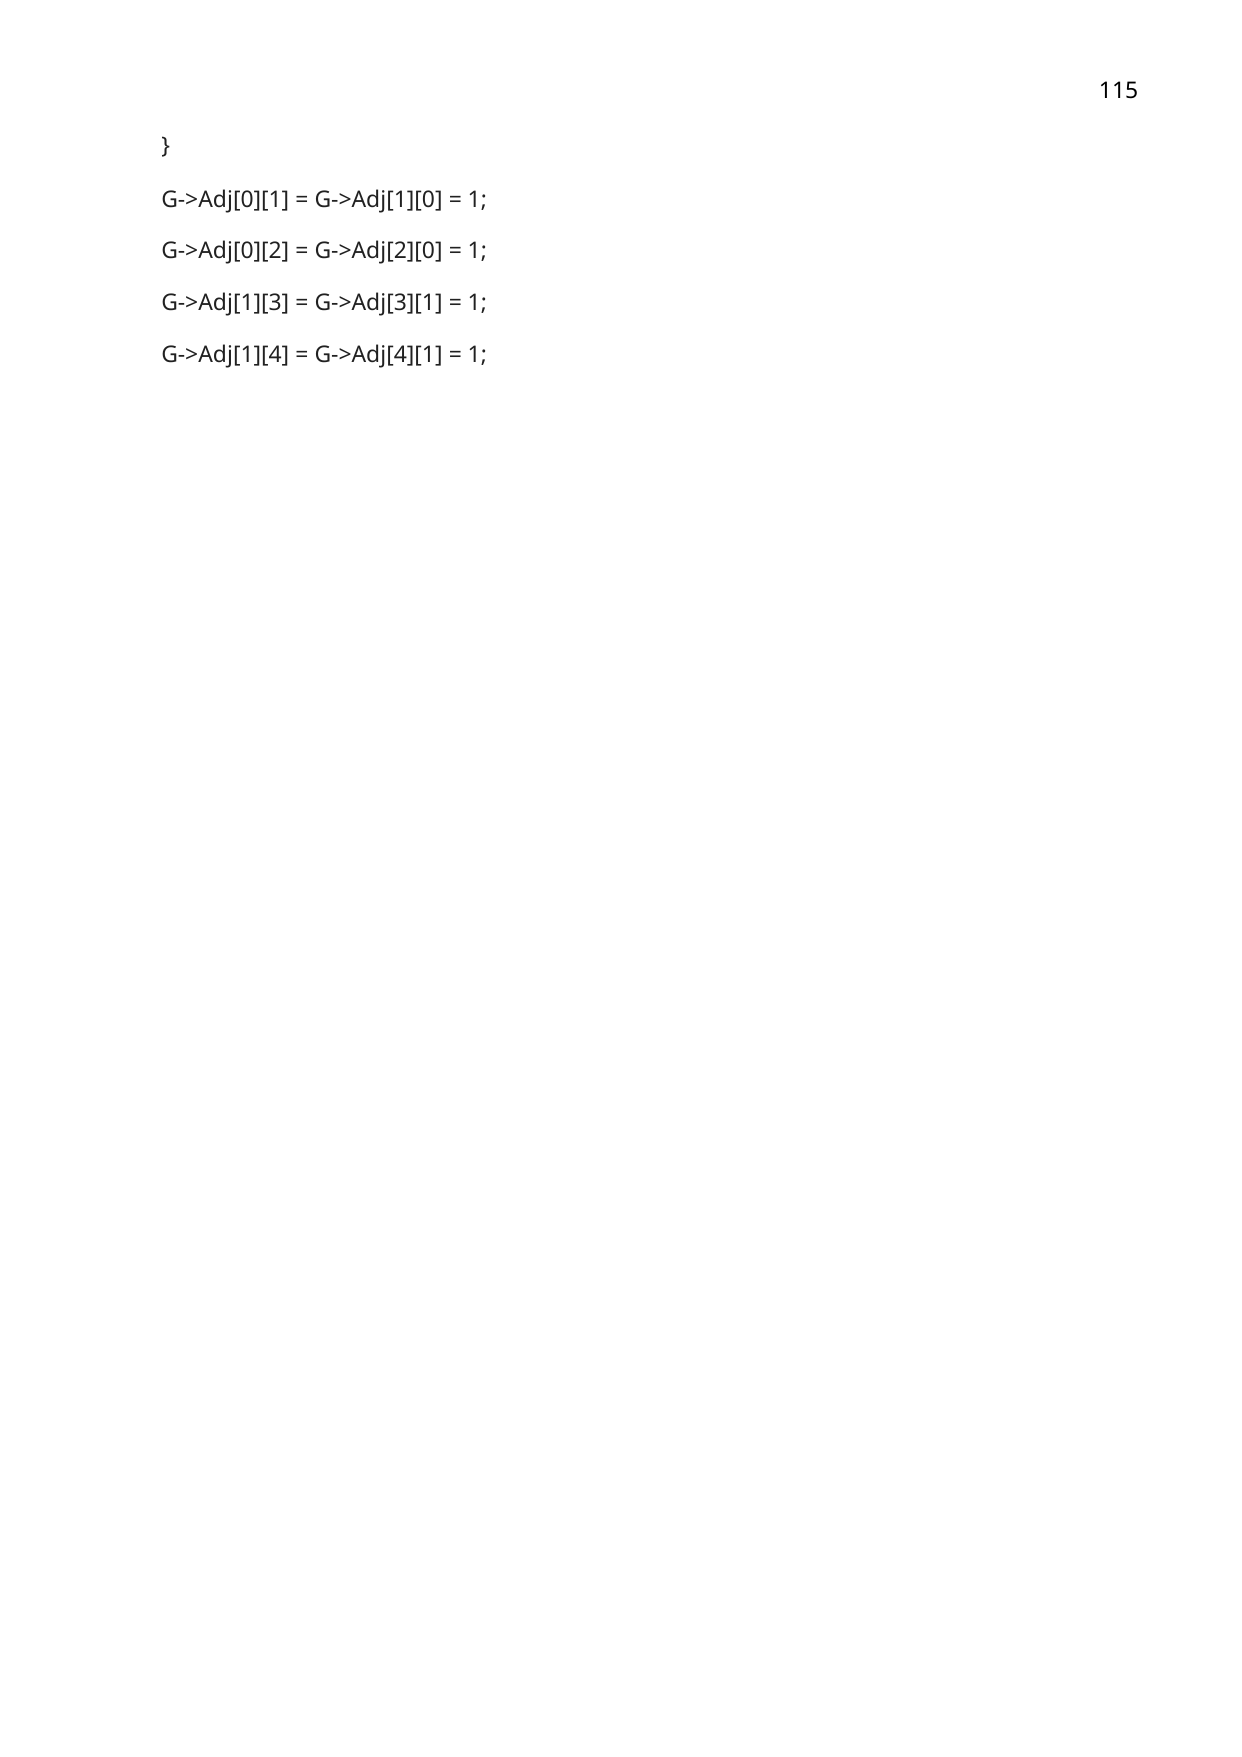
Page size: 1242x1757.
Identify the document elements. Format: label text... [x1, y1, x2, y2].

text } [161, 129, 1162, 160]
text G->Adj[0][2] = G->Adj[2][0] = 1; [161, 234, 1162, 266]
text G->Adj[0][1] = G->Adj[1][0] = 1; [161, 183, 1162, 214]
text G->Adj[1][4] = G->Adj[4][1] = 1; [161, 338, 1162, 369]
text G->Adj[1][3] = G->Adj[3][1] = 1; [161, 286, 1162, 317]
